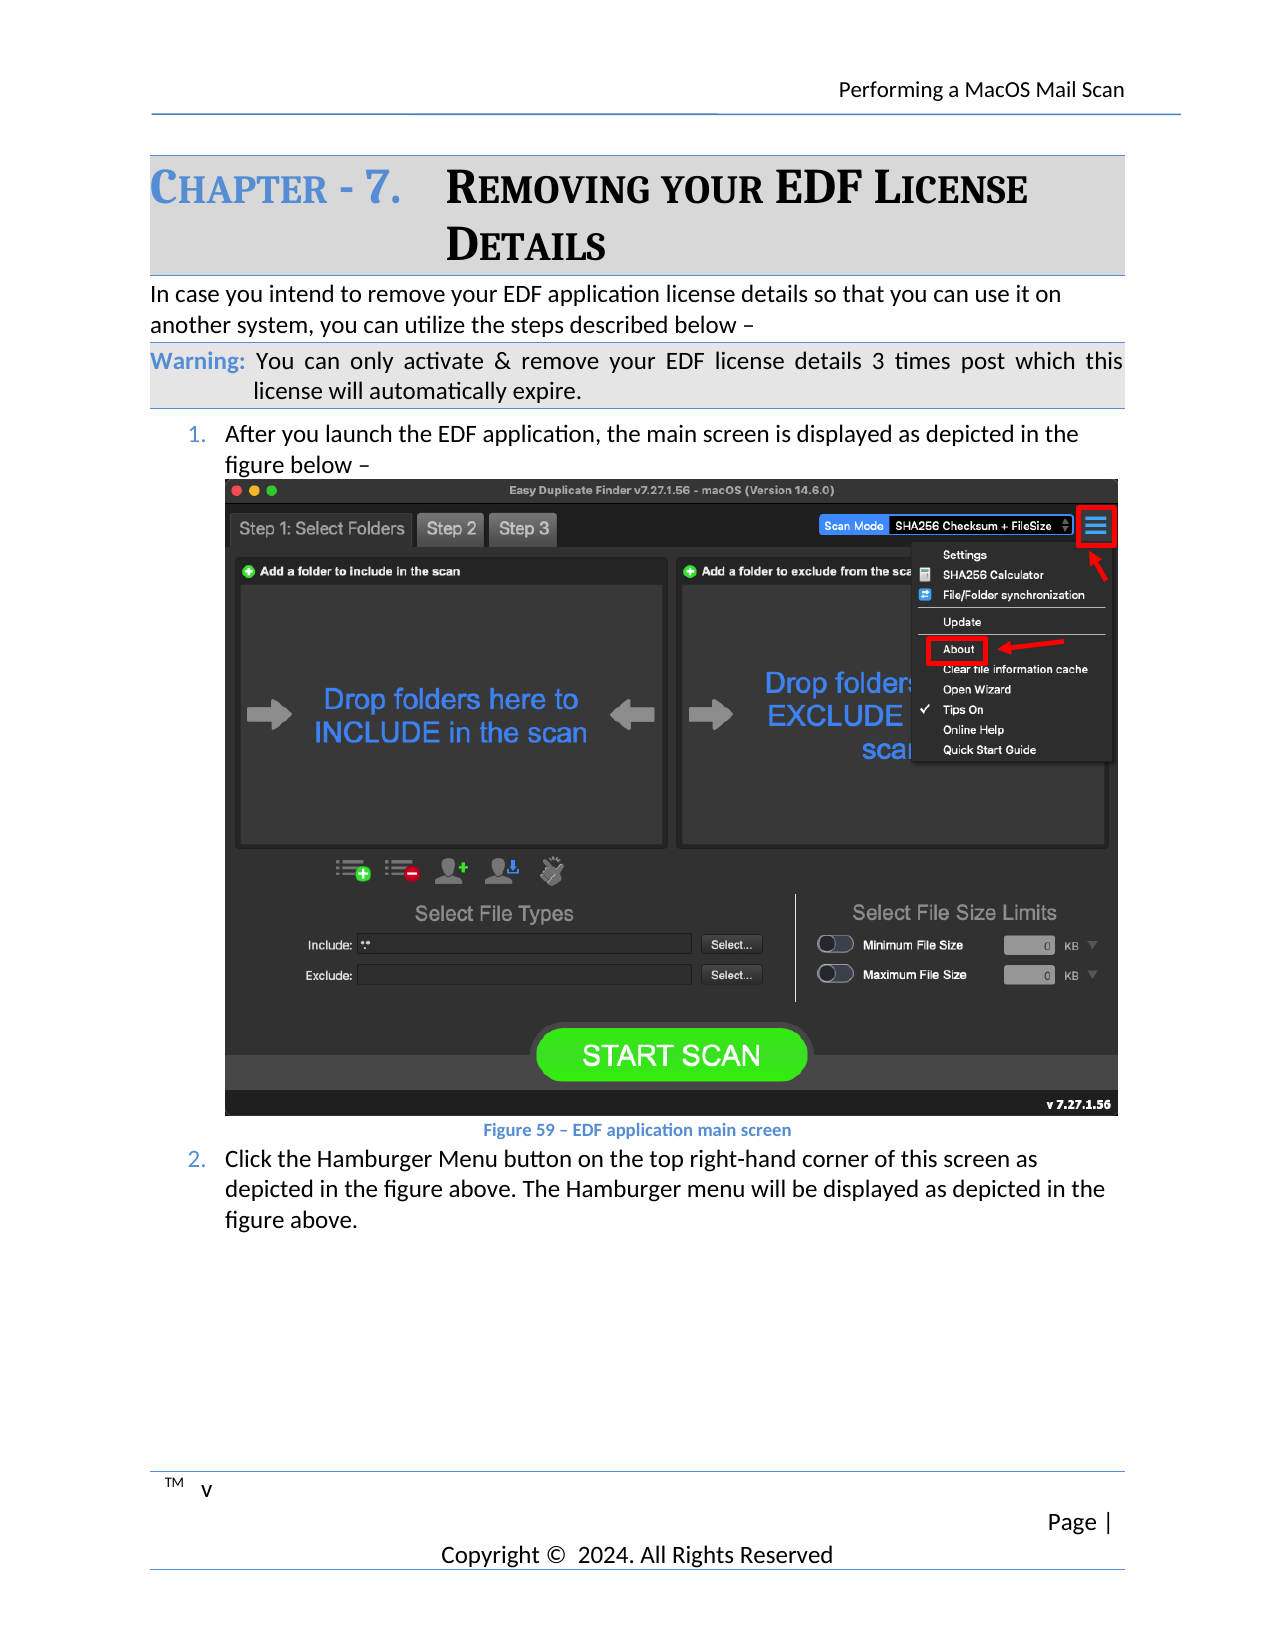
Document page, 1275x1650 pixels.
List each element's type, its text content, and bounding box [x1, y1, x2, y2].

picture [225, 479, 1118, 1116]
text Warning: You can only activate & remove your EDF license details 3 times post which this license will automatically expire. [150, 343, 1125, 408]
list After you launch the EDF application, the main screen is displayed as depicted in the figure below – [187, 418, 1125, 479]
subtitle Removing your EDF License Details [150, 156, 1125, 275]
list Click the Hamburger Menu button on the top right-hand corner of this screen as depicted in the figure above. The Hamburger menu will be displayed as depicted in the figure above. [187, 1143, 1125, 1234]
text In case you intend to remove your EDF application license details so that you can use it on another system, you can utilize the steps described below – [150, 278, 1125, 339]
